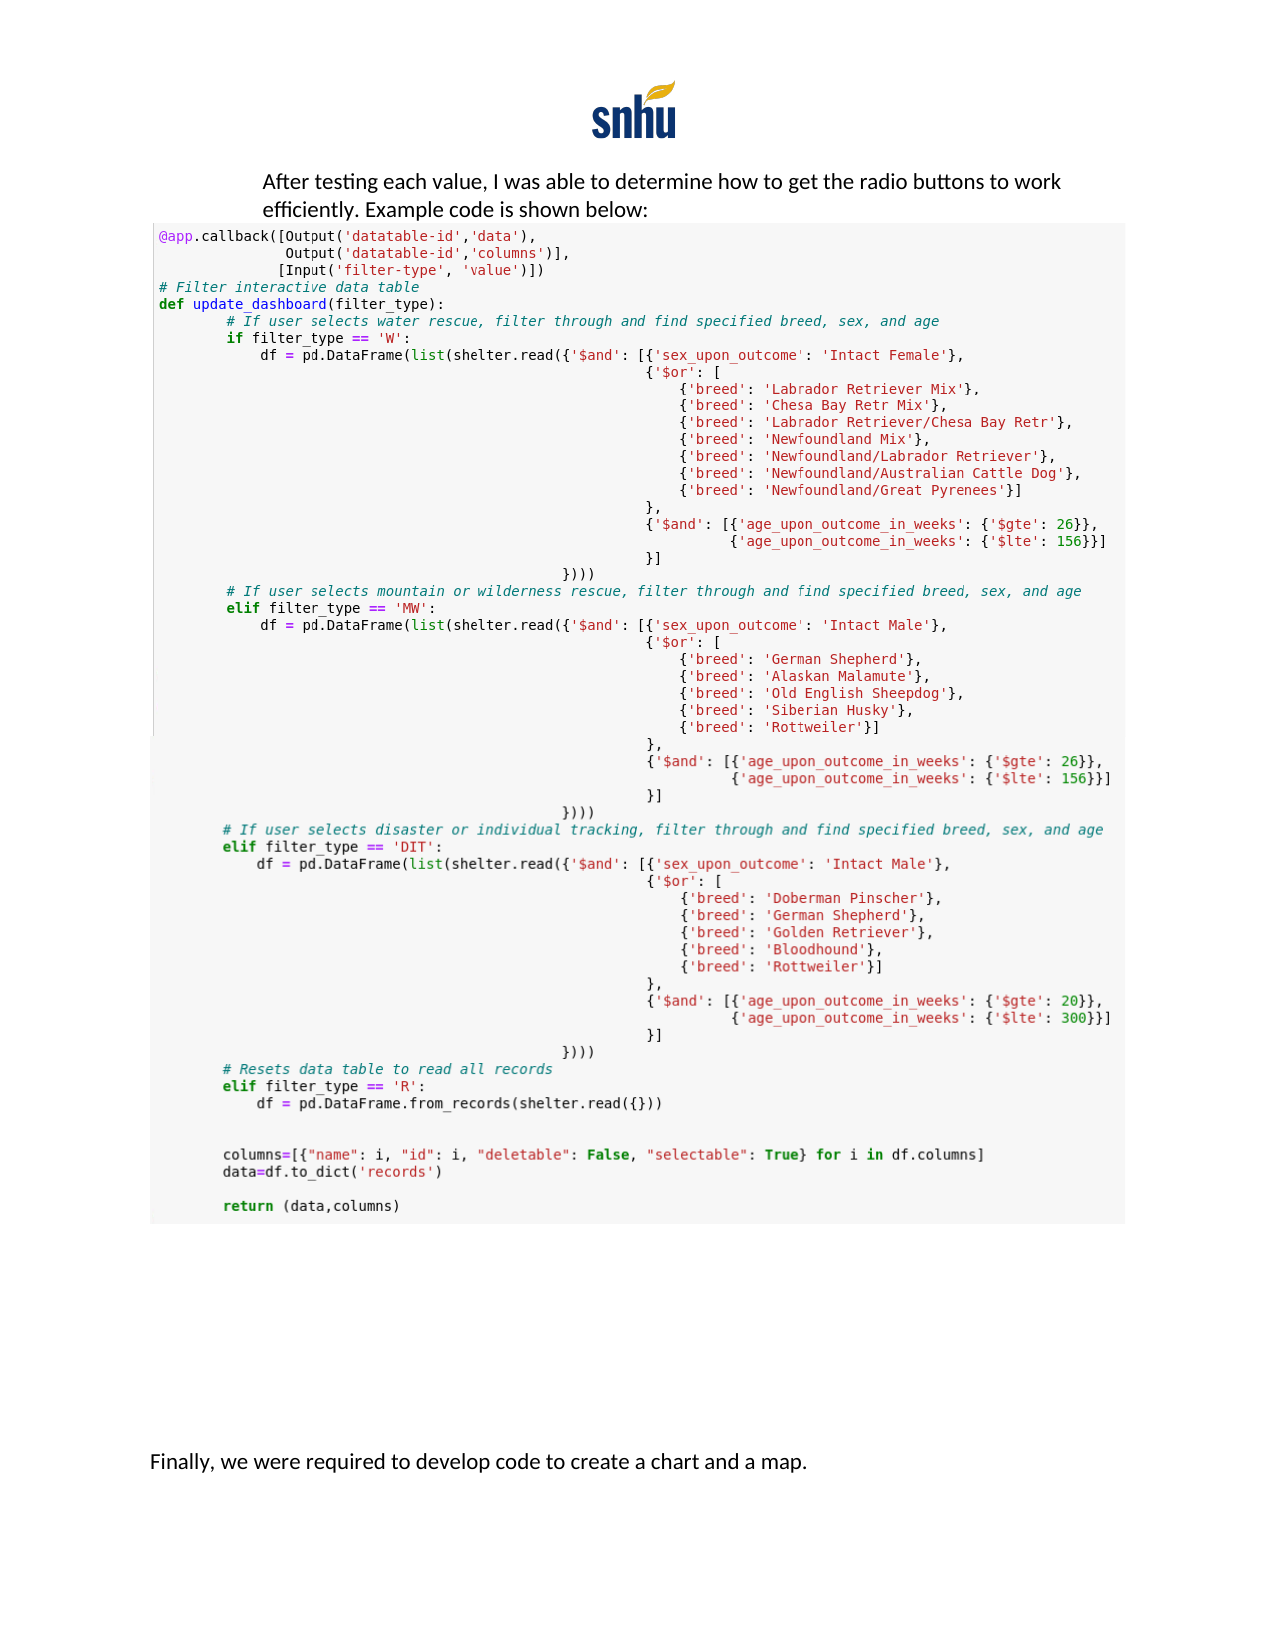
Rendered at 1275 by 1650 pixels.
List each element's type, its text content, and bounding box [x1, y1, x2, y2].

picture [150, 223, 1125, 1224]
picture [573, 75, 702, 147]
list Finally, we were required to develop code to create a chart and a map. [150, 1447, 1125, 1475]
